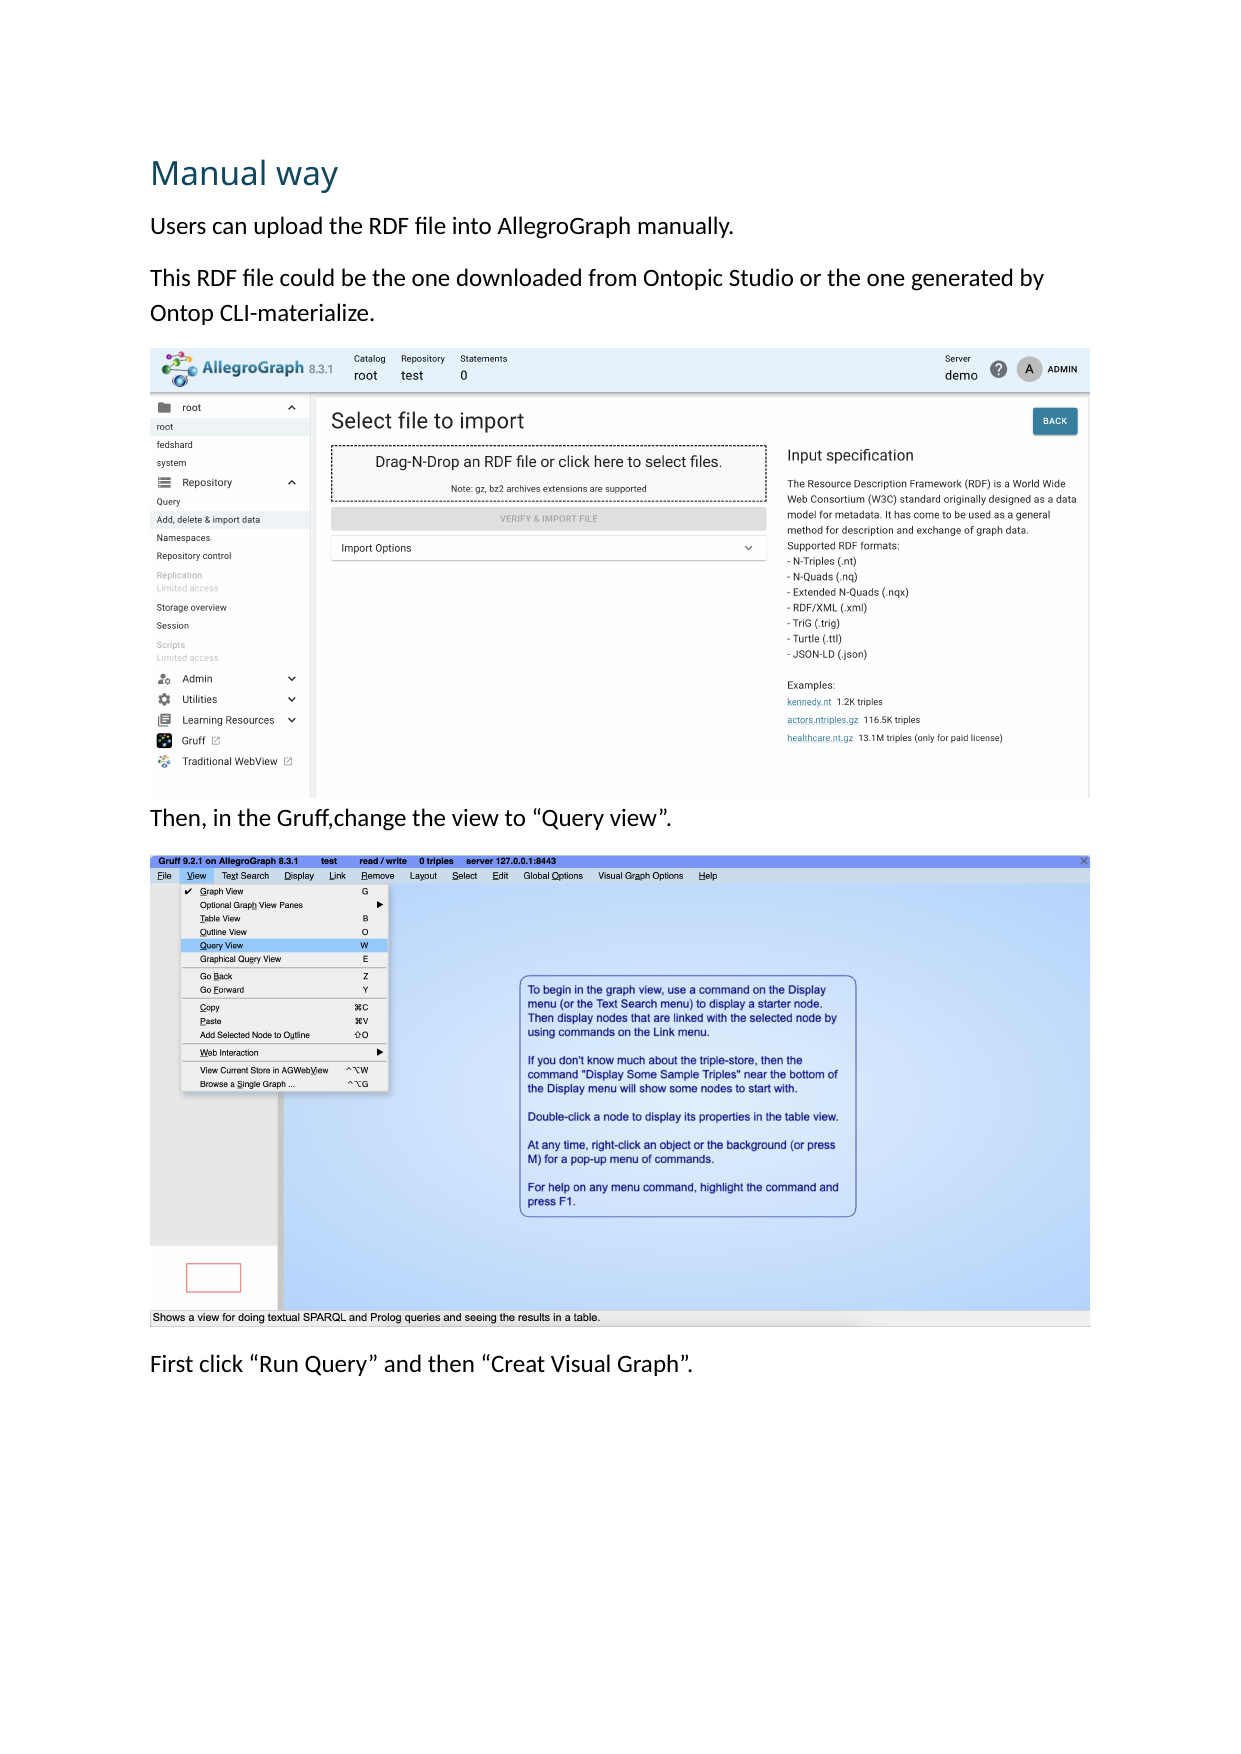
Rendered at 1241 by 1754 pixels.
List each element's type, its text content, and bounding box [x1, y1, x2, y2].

text This RDF file could be the one downloaded from Ontopic Studio or the one generated by Ontop CLI-materialize. [150, 262, 1090, 328]
text Then, in the Gruff,change the view to “Query view”. [150, 798, 1090, 832]
picture [150, 853, 1091, 1327]
text Users can upload the RDF file into AllegroGraph manually. [150, 211, 492, 241]
text Users can upload the RDF file into AllegroGraph manually. [497, 211, 1090, 241]
subtitle Manual way [150, 150, 1090, 195]
picture [150, 348, 1091, 798]
text First click “Run Query” and then “Creat Visual Graph”. [150, 1349, 1090, 1379]
